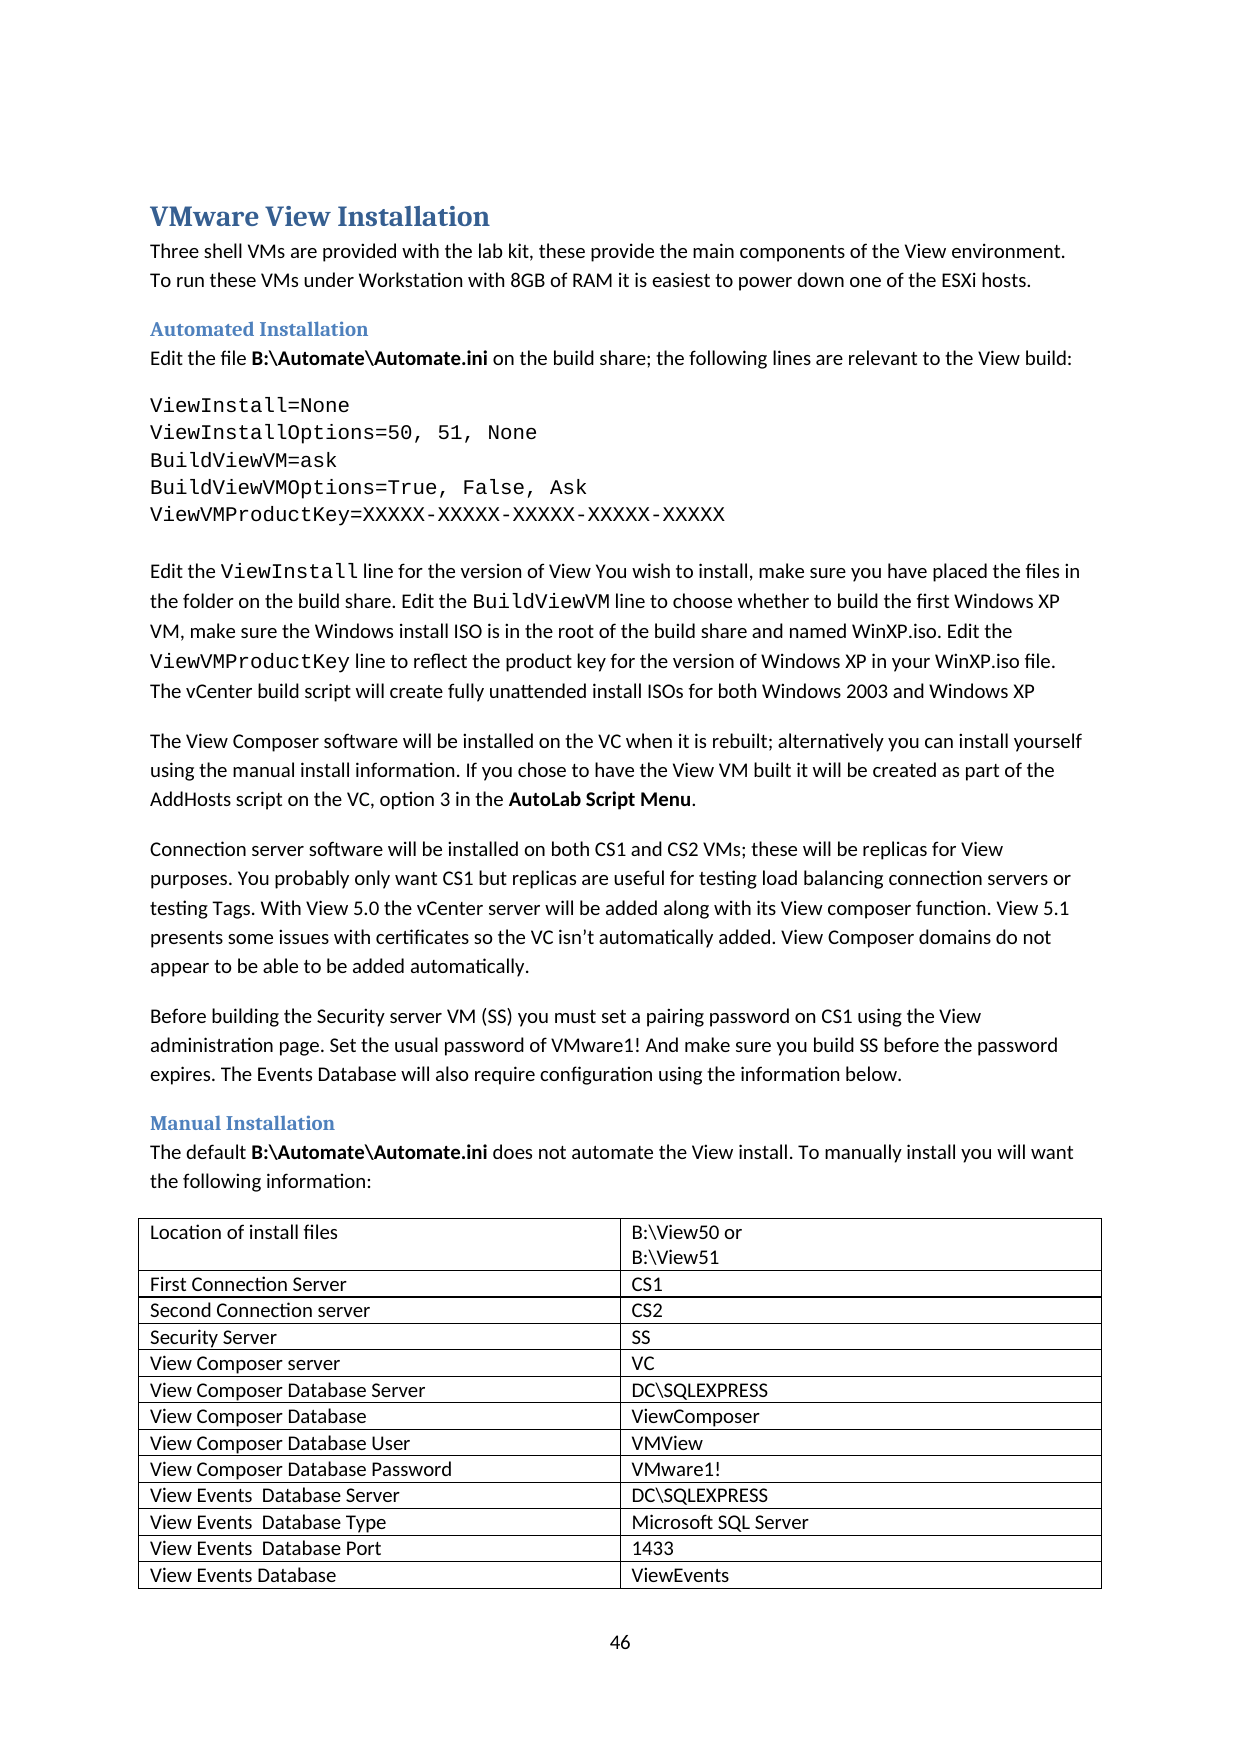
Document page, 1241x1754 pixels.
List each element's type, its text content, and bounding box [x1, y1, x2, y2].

text BuildViewVMOptions=True, False, Ask [150, 477, 1090, 500]
text Connection server software will be installed on both CS1 and CS2 VMs; these will be replicas for View purposes. You probably only want CS1 but replicas are useful for testing load balancing connection servers or testing Tags. With View 5.0 the vCenter server will be added along with its View composer function. View 5.1 presents some issues with certificates so the VC isn’t automatically added. View Composer domains do not appear to be able to be added automatically. [150, 836, 1090, 978]
text ViewVMProductKey=XXXXX-XXXXX-XXXXX-XXXXX-XXXXX [150, 504, 1090, 528]
text Edit the ViewInstall line for the version of View You wish to install, make sure you have placed the files in the folder on the build share. Edit the BuildViewVM line to choose whether to build the first Windows XP VM, make sure the Windows install ISO is in the root of the build share and named WinXP.iso. Edit the ViewVMProductKey line to reflect the product key for the version of Windows XP in your WinXP.iso file. The vCenter build script will create fully unattended install ISOs for both Windows 2003 and Windows XP [150, 558, 1090, 703]
text Three shell VMs are provided with the lab kit, these provide the main components of the View environment. To run these VMs under Workstation with 8GB of RAM it is easiest to power down one of the ESXi hosts. [150, 238, 1090, 293]
table_cell ViewComposer [621, 1403, 1101, 1429]
table_cell 1433 [621, 1536, 1101, 1561]
subtitle Manual Installation [150, 1111, 1090, 1135]
table_cell DC\SQLEXPRESS [621, 1377, 1101, 1402]
table_cell View Events Database [139, 1562, 620, 1587]
table_cell SS [621, 1324, 1101, 1349]
table_cell Second Connection server [139, 1298, 620, 1323]
table_cell View Events Database Server [139, 1483, 620, 1508]
table_cell View Composer Database Password [139, 1456, 620, 1482]
table_cell View Composer Database [139, 1403, 620, 1429]
table_cell CS1 [621, 1271, 1101, 1296]
table_cell DC\SQLEXPRESS [621, 1483, 1101, 1508]
table_cell View Composer server [139, 1350, 620, 1376]
table_cell Security Server [139, 1324, 620, 1349]
text Edit the file B:\Automate\Automate.ini on the build share; the following lines are relevant to the View build: [150, 345, 1090, 371]
table_cell CS2 [621, 1298, 1101, 1323]
table_cell ViewEvents [621, 1562, 1101, 1587]
table_cell Microsoft SQL Server [621, 1509, 1101, 1534]
table_cell VC [621, 1350, 1101, 1376]
text ViewInstallOptions=50, 51, None [150, 422, 1090, 446]
subtitle Automated Installation [150, 318, 1090, 342]
text Before building the Security server VM (SS) you must set a pairing password on CS1 using the View administration page. Set the usual password of VMware1! And make sure you build SS before the password expires. The Events Database will also require configuration using the information below. [150, 1003, 1090, 1087]
table_header Location of install files [139, 1219, 620, 1270]
table_cell View Events Database Port [139, 1536, 620, 1561]
table_cell VMware1! [621, 1456, 1101, 1482]
table_cell View Composer Database User [139, 1430, 620, 1455]
table_cell First Connection Server [139, 1271, 620, 1296]
table_cell View Events Database Type [139, 1509, 620, 1534]
text The default B:\Automate\Automate.ini does not automate the View install. To manually install you will want the following information: [150, 1139, 1090, 1193]
table_cell View Composer Database Server [139, 1377, 620, 1402]
subtitle VMware View Installation [150, 200, 1090, 233]
table_header B:\View50 or B:\View51 [621, 1219, 1101, 1270]
text ViewInstall=None [150, 395, 1090, 419]
text The View Composer software will be installed on the VC when it is rebuilt; alternatively you can install yourself using the manual install information. If you chose to have the View VM built it will be created as part of the AddHosts script on the VC, option 3 in the AutoLab Script Menu. [150, 728, 1090, 812]
text BuildViewVM=ask [150, 449, 1090, 473]
table_cell VMView [621, 1430, 1101, 1455]
